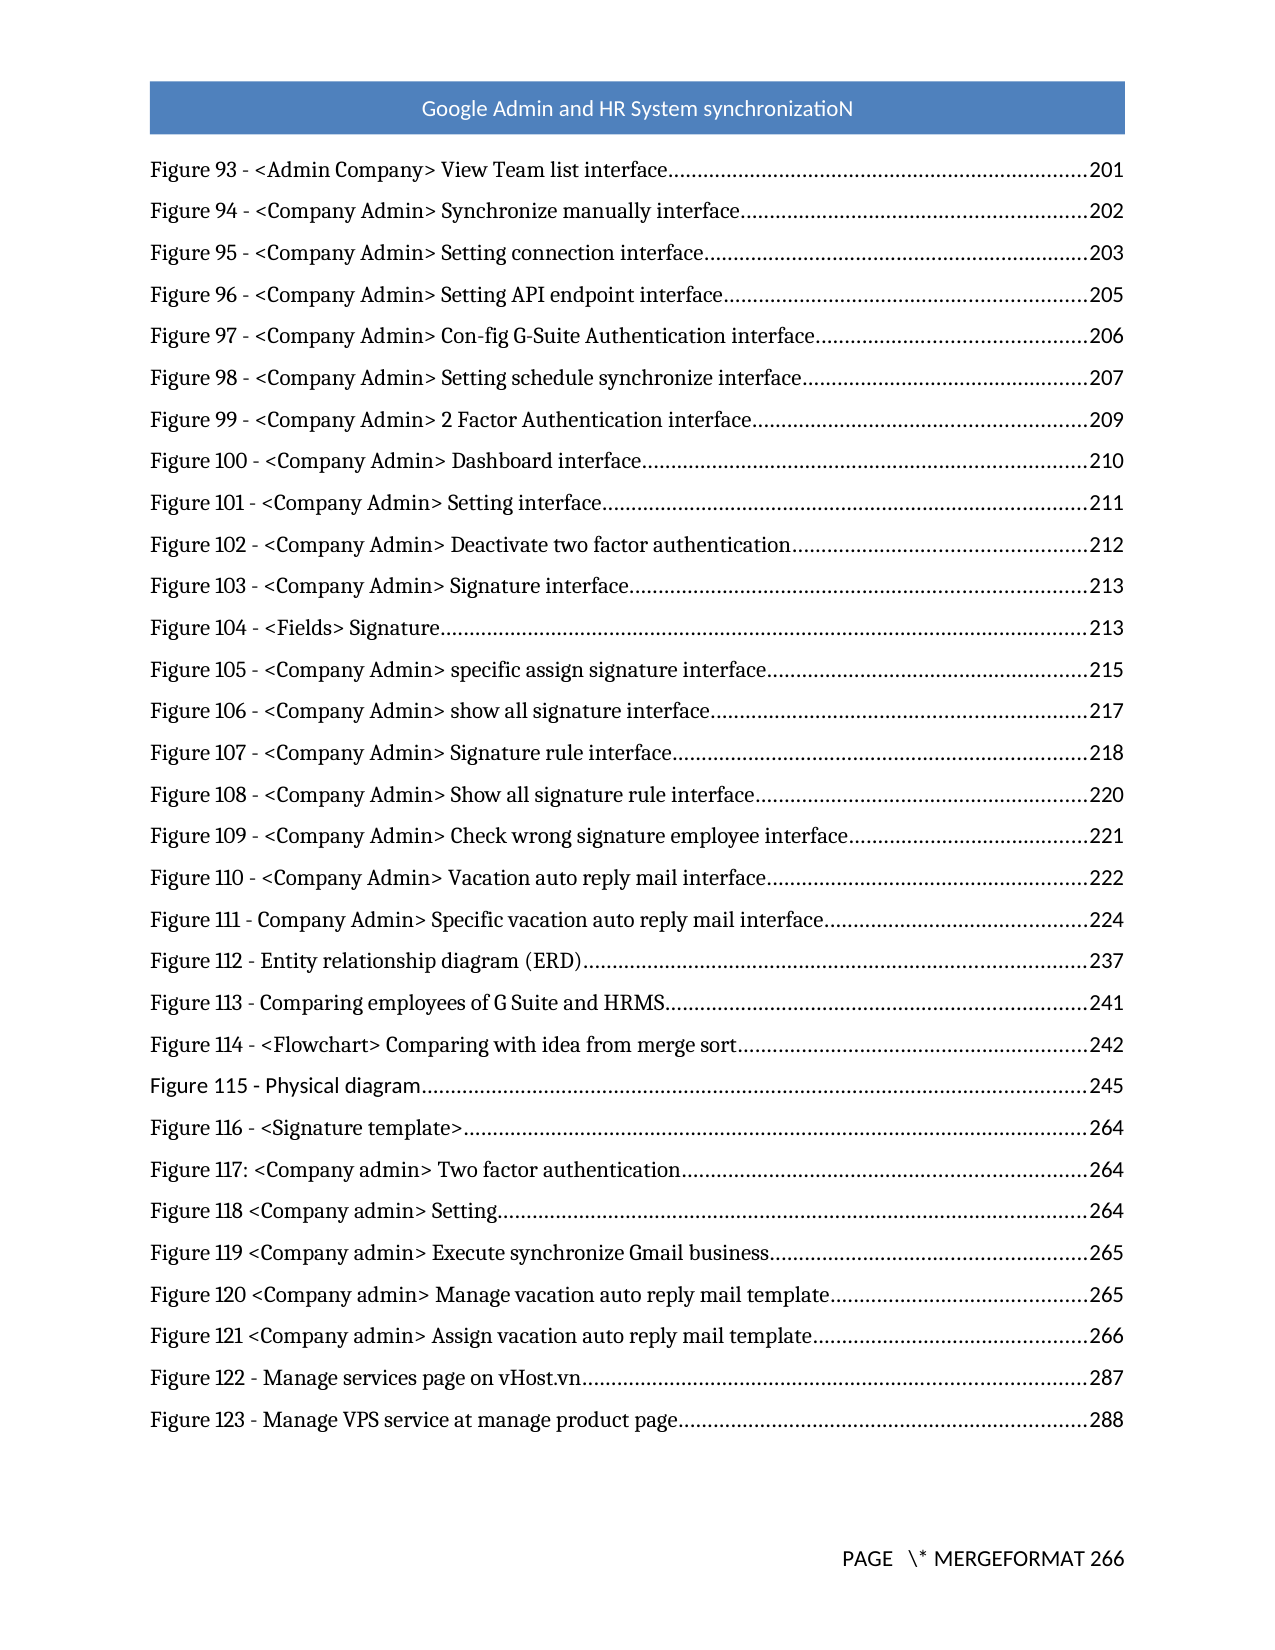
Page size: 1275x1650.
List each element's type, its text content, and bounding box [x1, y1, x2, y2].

text Figure 105 - <Company Admin> specific assign signature interface 215 [150, 650, 1125, 687]
text Figure 117: <Company admin> Two factor authentication 264 [150, 1150, 1125, 1187]
text Figure 104 - <Fields> Signature 213 [150, 608, 1125, 646]
text Figure 123 - Manage VPS service at manage product page 288 [150, 1400, 1125, 1437]
text Figure 97 - <Company Admin> Con-fig G-Suite Authentication interface 206 [150, 317, 1125, 354]
text Figure 96 - <Company Admin> Setting API endpoint interface 205 [150, 275, 1125, 312]
text Figure 121 <Company admin> Assign vacation auto reply mail template 266 [150, 1317, 1125, 1354]
text Figure 110 - <Company Admin> Vacation auto reply mail interface 222 [150, 858, 1125, 896]
text Figure 106 - <Company Admin> show all signature interface 217 [150, 692, 1125, 729]
text Figure 95 - <Company Admin> Setting connection interface 203 [150, 233, 1125, 271]
text Figure 111 - Company Admin> Specific vacation auto reply mail interface 224 [150, 900, 1125, 937]
text Figure 107 - <Company Admin> Signature rule interface 218 [150, 733, 1125, 771]
text Figure 102 - <Company Admin> Deactivate two factor authentication 212 [150, 525, 1125, 562]
text Figure 116 - <Signature template> 264 [150, 1108, 1125, 1146]
text Figure 100 - <Company Admin> Dashboard interface 210 [150, 442, 1125, 479]
text Figure 118 <Company admin> Setting 264 [150, 1192, 1125, 1229]
text Figure 99 - <Company Admin> 2 Factor Authentication interface 209 [150, 400, 1125, 437]
text Figure 120 <Company admin> Manage vacation auto reply mail template 265 [150, 1275, 1125, 1312]
text Figure 112 - Entity relationship diagram (ERD) 237 [150, 942, 1125, 979]
text Figure 114 - <Flowchart> Comparing with idea from merge sort 242 [150, 1025, 1125, 1062]
text Figure 119 <Company admin> Execute synchronize Gmail business 265 [150, 1233, 1125, 1271]
text Figure 109 - <Company Admin> Check wrong signature employee interface 221 [150, 817, 1125, 854]
text Figure 115 - Physical diagram 245 [150, 1067, 1125, 1104]
text Figure 94 - <Company Admin> Synchronize manually interface 202 [150, 192, 1125, 229]
text Figure 98 - <Company Admin> Setting schedule synchronize interface 207 [150, 358, 1125, 396]
text Figure 113 - Comparing employees of G Suite and HRMS 241 [150, 983, 1125, 1021]
text Figure 103 - <Company Admin> Signature interface 213 [150, 567, 1125, 604]
text Figure 108 - <Company Admin> Show all signature rule interface 220 [150, 775, 1125, 812]
text Figure 93 - <Admin Company> View Team list interface 201 [150, 150, 1125, 187]
text Figure 122 - Manage services page on vHost.vn 287 [150, 1358, 1125, 1396]
text Figure 101 - <Company Admin> Setting interface 211 [150, 483, 1125, 521]
